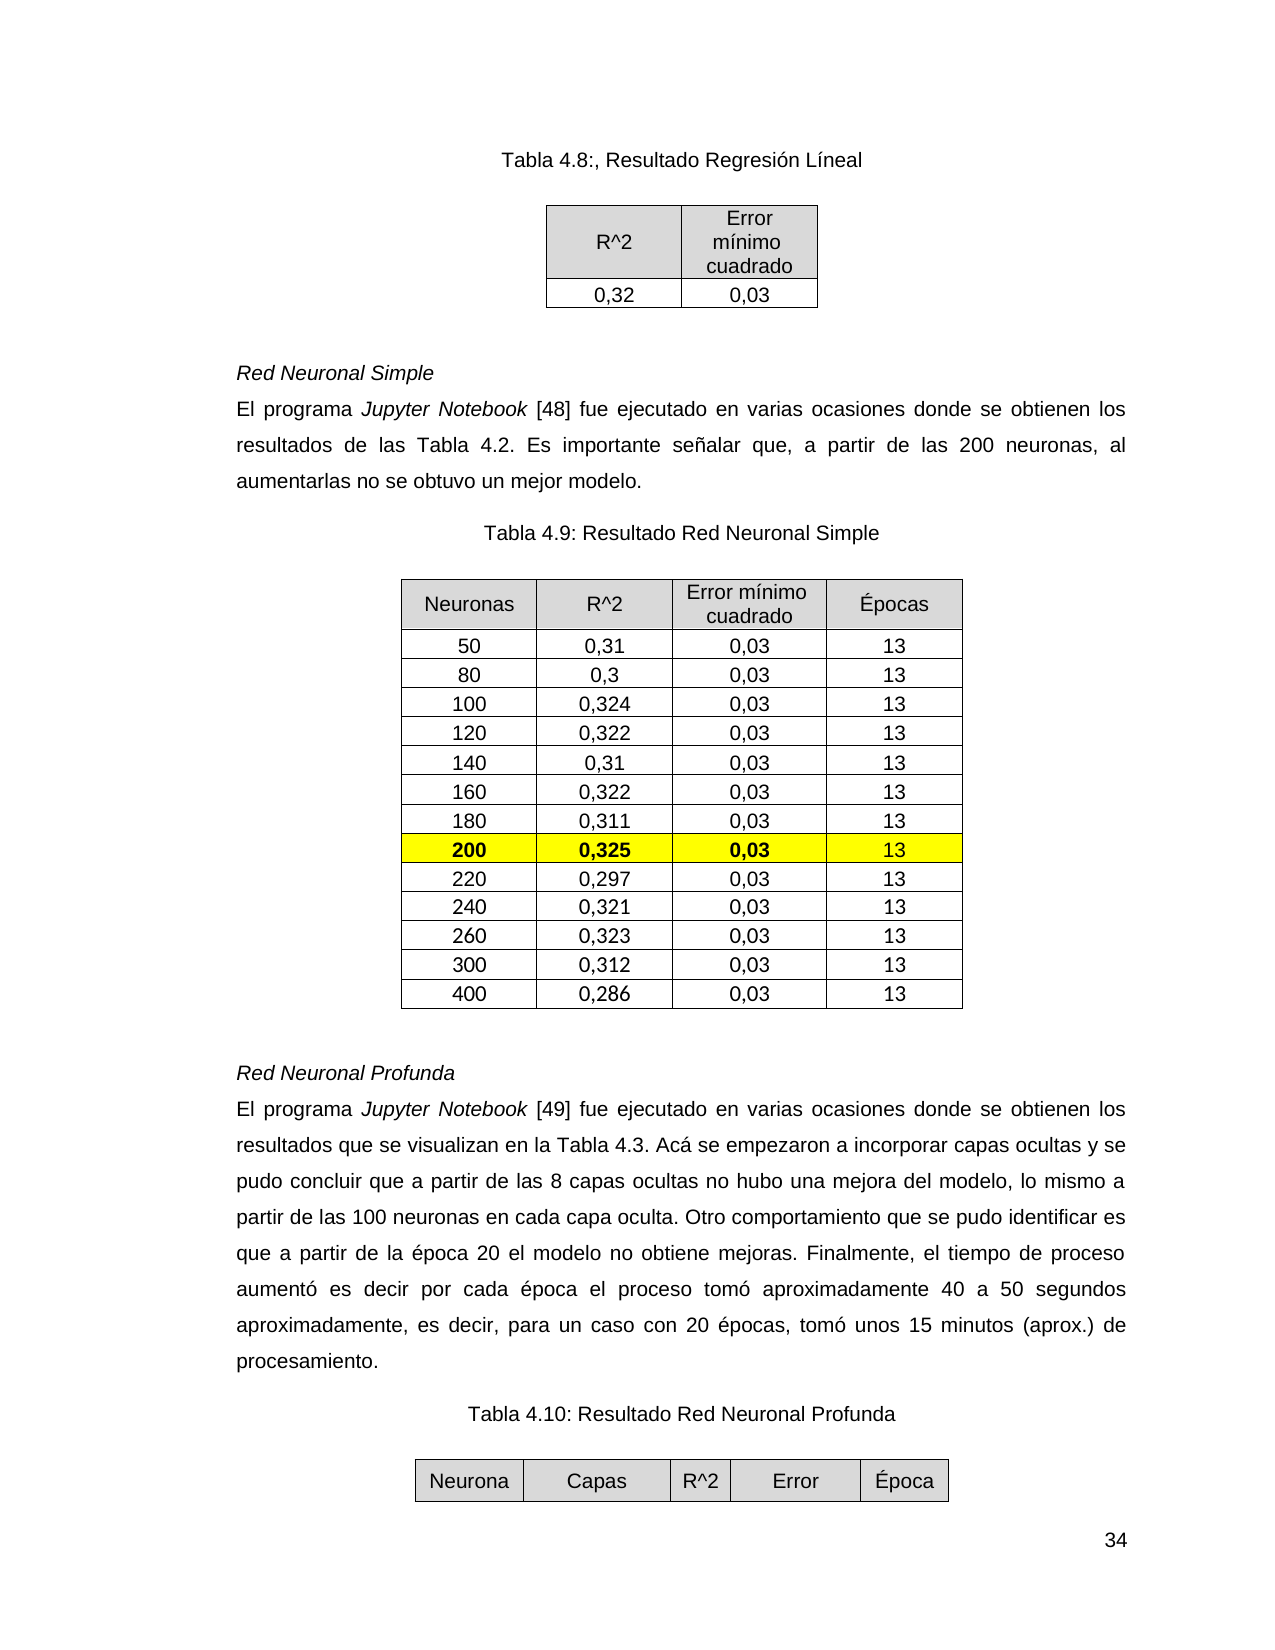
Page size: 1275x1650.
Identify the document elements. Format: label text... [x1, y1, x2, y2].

table_header R^2 [671, 1460, 730, 1501]
table_cell 13 [827, 688, 962, 716]
table_cell 0,03 [673, 688, 826, 716]
table_cell 180 [402, 805, 536, 833]
text El programa Jupyter Notebook [48] fue ejecutado en varias ocasiones donde se obtienen los resultados de las Tabla 4.2. Es importante señalar que, a partir de las 200 neuronas, al aumentarlas no se obtuvo un mejor modelo. [236, 397, 1127, 492]
table_cell 300 [402, 950, 536, 978]
table_cell 13 [827, 892, 962, 920]
table_cell 0,03 [673, 659, 826, 687]
table_cell 0,03 [673, 950, 826, 978]
table_cell 0,312 [537, 950, 672, 978]
table_cell 13 [827, 630, 962, 658]
subtitle Red Neuronal Simple [236, 361, 1127, 385]
table_cell 0,321 [537, 892, 672, 920]
table_cell 100 [402, 688, 536, 716]
table_cell 0,03 [682, 279, 817, 307]
table_cell 260 [402, 921, 536, 949]
table_cell 200 [402, 834, 536, 862]
table_cell 0,03 [673, 775, 826, 803]
table_header Neuronas [416, 1460, 523, 1501]
table_header Error mínimo cuadrado [673, 580, 826, 628]
table_cell 400 [402, 980, 536, 1008]
table_cell 13 [827, 980, 962, 1008]
table_cell 0,03 [673, 717, 826, 745]
table_cell 0,03 [673, 746, 826, 774]
table_header R^2 [537, 580, 672, 628]
table_cell 140 [402, 746, 536, 774]
table_header Neuronas [402, 580, 536, 628]
table_cell 0,322 [537, 717, 672, 745]
table_cell 0,03 [673, 892, 826, 920]
table_header Épocas [827, 580, 962, 628]
table_cell 13 [827, 805, 962, 833]
table_cell 0,311 [537, 805, 672, 833]
table_cell 13 [827, 834, 962, 862]
table_cell 13 [827, 775, 962, 803]
table_cell 0,03 [673, 630, 826, 658]
table_cell 80 [402, 659, 536, 687]
table_cell 0,3 [537, 659, 672, 687]
table_cell 0,03 [673, 863, 826, 891]
table_cell 0,325 [537, 834, 672, 862]
table_cell 240 [402, 892, 536, 920]
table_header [731, 1460, 860, 1501]
table_cell 0,32 [547, 279, 681, 307]
table_cell 0,31 [537, 630, 672, 658]
table_cell 160 [402, 775, 536, 803]
table_cell 13 [827, 717, 962, 745]
table_cell 0,286 [537, 980, 672, 1008]
table_cell 13 [827, 921, 962, 949]
table_cell 0,03 [673, 834, 826, 862]
table_header Épocas [861, 1460, 948, 1501]
table_cell 0,03 [673, 805, 826, 833]
table_cell 0,03 [673, 921, 826, 949]
table_cell 220 [402, 863, 536, 891]
table_cell 0,31 [537, 746, 672, 774]
table_cell 0,03 [673, 980, 826, 1008]
table_header Capas Ocultas [524, 1460, 670, 1501]
table_cell 13 [827, 746, 962, 774]
table_header Error mínimo cuadrado [682, 206, 817, 278]
table_cell 50 [402, 630, 536, 658]
table_cell 0,322 [537, 775, 672, 803]
table_cell 13 [827, 863, 962, 891]
table_cell 0,297 [537, 863, 672, 891]
table_header R^2 [547, 206, 681, 278]
table_cell 13 [827, 950, 962, 978]
table_cell 120 [402, 717, 536, 745]
table_cell 0,323 [537, 921, 672, 949]
table_cell 13 [827, 659, 962, 687]
text El programa Jupyter Notebook [49] fue ejecutado en varias ocasiones donde se obtienen los resultados que se visualizan en la Tabla 4.3. Acá se empezaron a incorporar capas ocultas y se pudo concluir que a partir de las 8 capas ocultas no hubo una mejora del modelo, lo mismo a partir de las 100 neuronas en cada capa oculta. Otro comportamiento que se pudo identificar es que a partir de la época 20 el modelo no obtiene mejoras. Finalmente, el tiempo de proceso aumentó es decir por cada época el proceso tomó aproximadamente 40 a 50 segundos aproximadamente, es decir, para un caso con 20 épocas, tomó unos 15 minutos (aprox.) de procesamiento. [236, 1097, 1127, 1373]
subtitle Red Neuronal Profunda [236, 1061, 1127, 1085]
table_cell 0,324 [537, 688, 672, 716]
